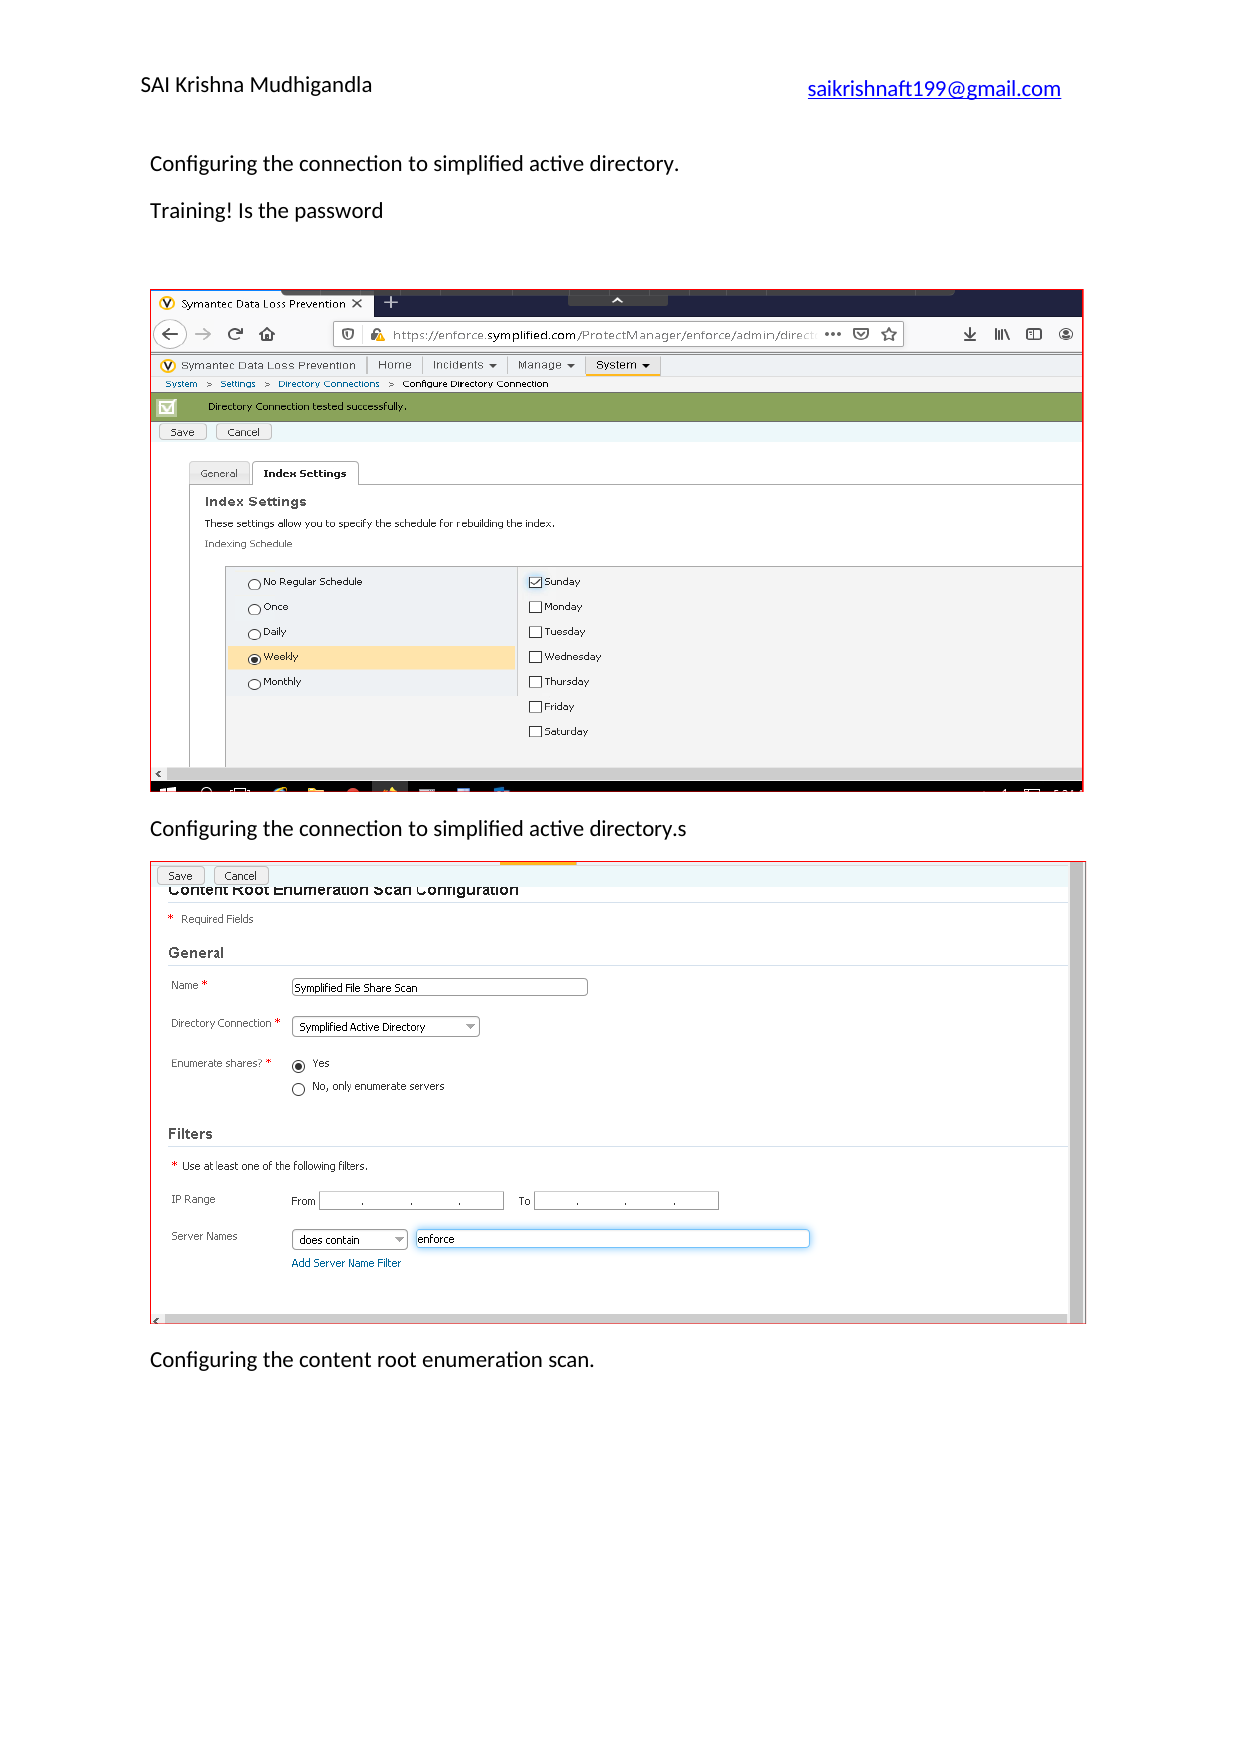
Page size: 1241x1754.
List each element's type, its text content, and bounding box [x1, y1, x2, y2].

text Configuring the connection to simplified active directory. Training! Is the password [150, 149, 682, 224]
text Configuring the connection to simplified active directory.s [150, 309, 1103, 842]
picture [150, 861, 1087, 880]
text Configuring the content root enumeration scan. [150, 880, 1103, 1373]
picture [150, 289, 1084, 309]
